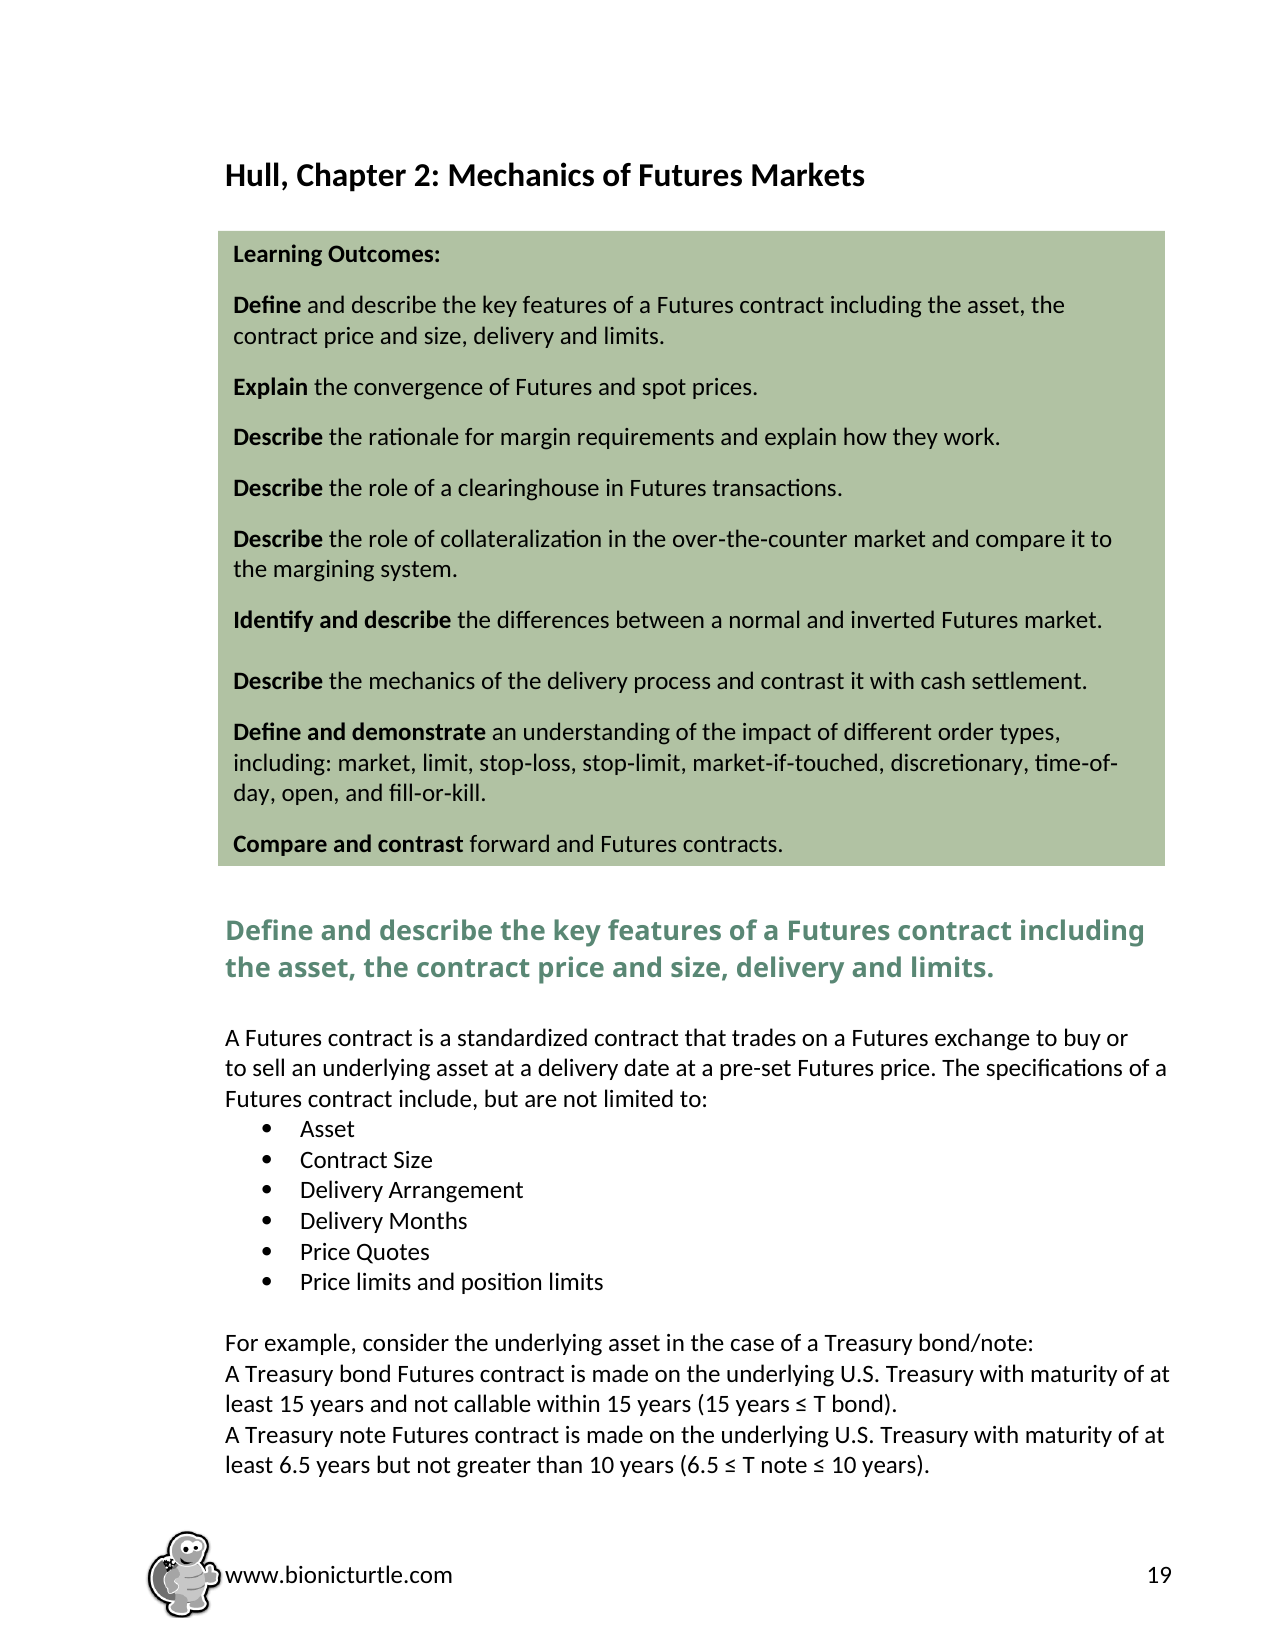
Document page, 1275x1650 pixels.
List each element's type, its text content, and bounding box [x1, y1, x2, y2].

text A Futures contract is a standardized contract that trades on a Futures exchange to buy or [225, 1022, 1172, 1053]
list Asset [262, 1114, 1172, 1144]
text For example, consider the underlying asset in the case of a Treasury bond/note: [225, 1327, 1172, 1358]
list Contract Size [262, 1144, 1172, 1175]
list Delivery Arrangement [262, 1175, 1172, 1205]
text A Treasury bond Futures contract is made on the underlying U.S. Treasury with maturity of at least 15 years and not callable within 15 years (15 years ≤ T bond). [225, 1358, 1172, 1419]
list Price limits and position limits [262, 1266, 1172, 1297]
list Delivery Months [262, 1205, 1172, 1236]
list Price Quotes [262, 1236, 1172, 1266]
text to sell an underlying asset at a delivery date at a pre-set Futures price. The specifications of a Futures contract include, but are not limited to: [225, 1053, 1172, 1114]
text A Treasury note Futures contract is made on the underlying U.S. Treasury with maturity of at least 6.5 years but not greater than 10 years (6.5 ≤ T note ≤ 10 years). [225, 1419, 1172, 1480]
subtitle Define and describe the key features of a Futures contract including the asset, the contract price and size, delivery and limits. [225, 911, 1172, 1022]
subtitle Hull, Chapter 2: Mechanics of Futures Markets [225, 153, 1172, 194]
